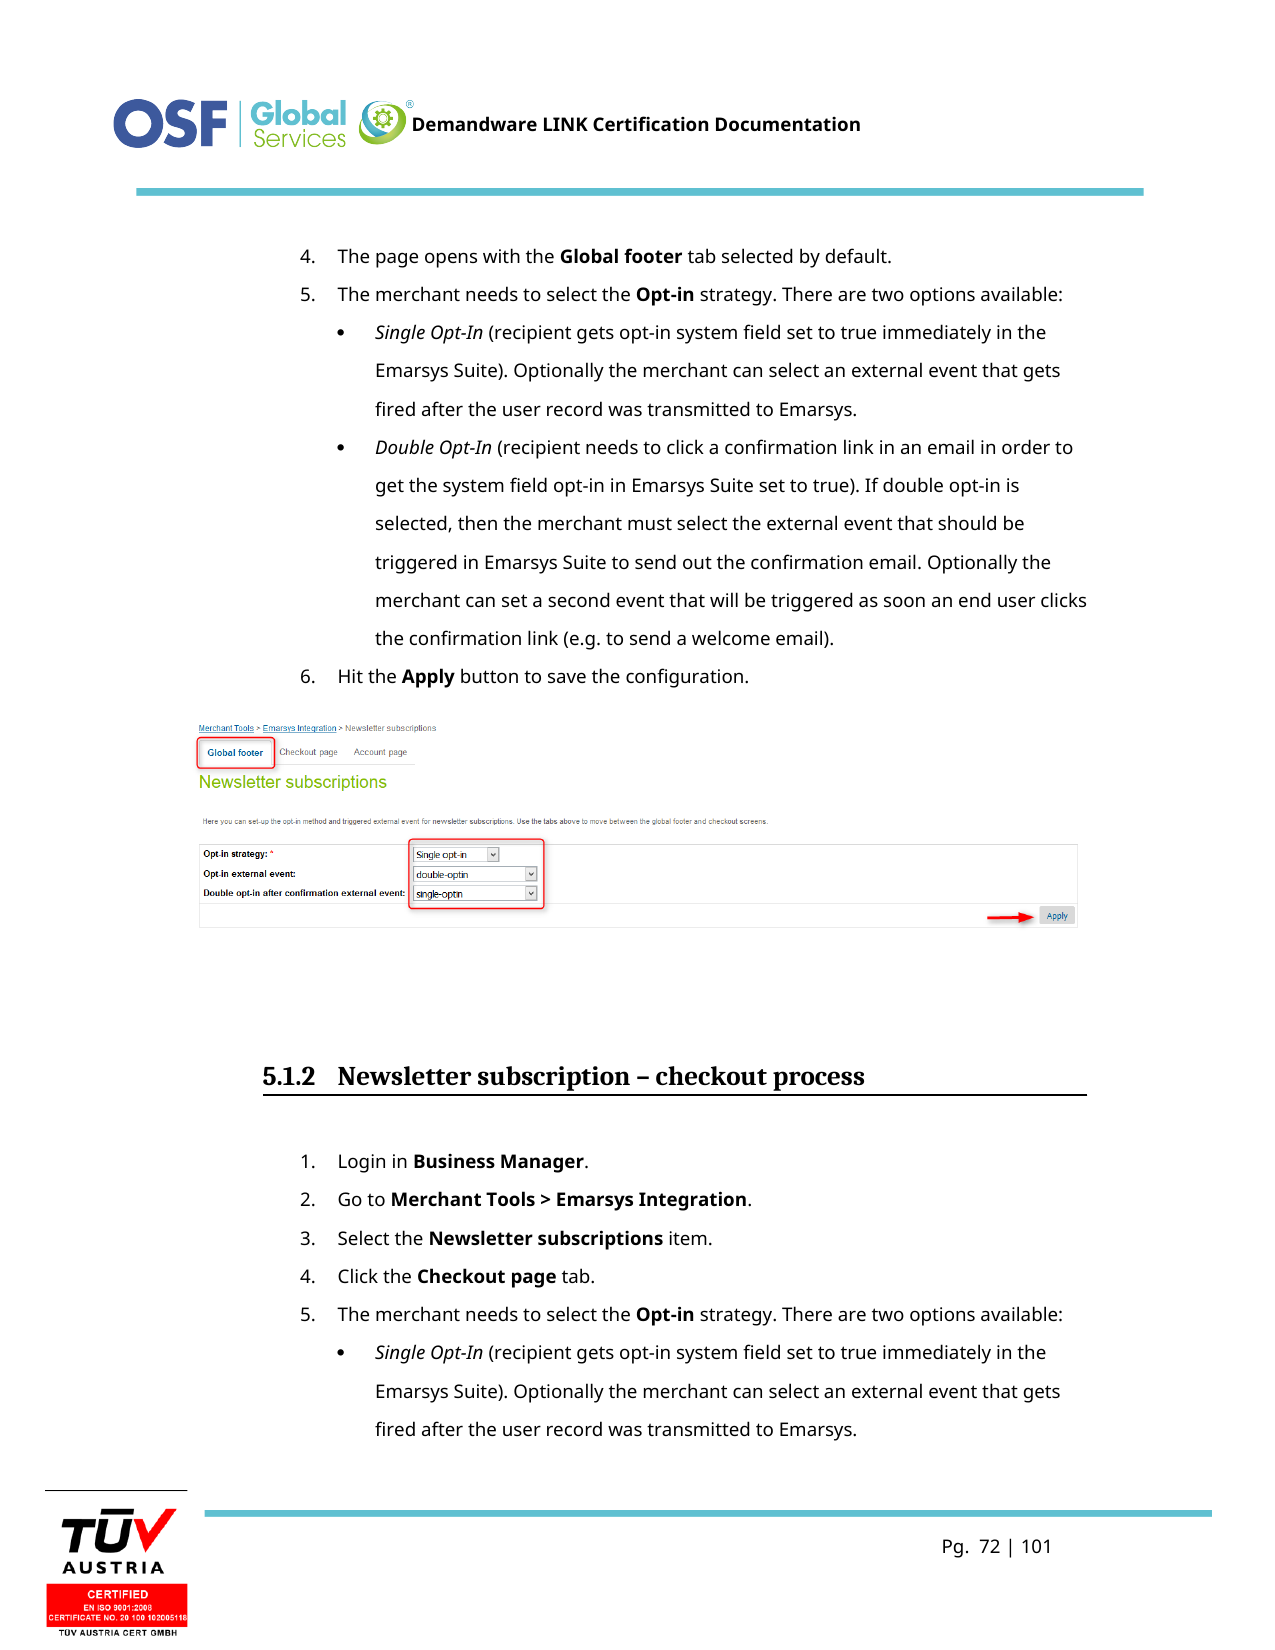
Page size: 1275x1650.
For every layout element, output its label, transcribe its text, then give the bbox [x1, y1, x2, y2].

picture [43, 1490, 187, 1634]
picture [204, 1510, 1212, 1517]
picture [187, 708, 1088, 948]
list Click the Checkout page tab. [300, 1263, 1087, 1289]
list Double Opt-In (recipient needs to click a confirmation link in an email in order to get the system field opt-in in Emarsys Suite set to true). If double opt-in is selected, then the merchant must select the external event that should be triggered in Emarsys Suite to send out the confirmation email. Optionally the merchant can set a second event that will be triggered as soon an end user clicks the confirmation link (e.g. to send a welcome email). [337, 434, 1087, 651]
list Hit the Apply button to save the configuration. [300, 664, 1087, 689]
picture [113, 99, 414, 148]
list The merchant needs to select the Opt-in strategy. There are two options available: [300, 281, 1087, 307]
list Select the Newsletter subscriptions item. [300, 1225, 1087, 1251]
picture [136, 188, 1144, 196]
list Single Opt-In (recipient gets opt-in system field set to true immediately in the Emarsys Suite). Optionally the merchant can select an external event that gets fired after the user record was transmitted to Emarsys. [337, 319, 1087, 422]
list Single Opt-In (recipient gets opt-in system field set to true immediately in the Emarsys Suite). Optionally the merchant can select an external event that gets fired after the user record was transmitted to Emarsys. [337, 1340, 1087, 1442]
list The merchant needs to select the Opt-in strategy. There are two options available: [300, 1301, 1087, 1327]
list The page opens with the Global footer tab selected by default. [300, 243, 1087, 269]
list Login in Business Manager. [300, 1148, 1087, 1174]
subtitle Newsletter subscription – checkout process [262, 1061, 1087, 1096]
list Go to Merchant Tools > Emarsys Integration. [300, 1187, 1087, 1212]
